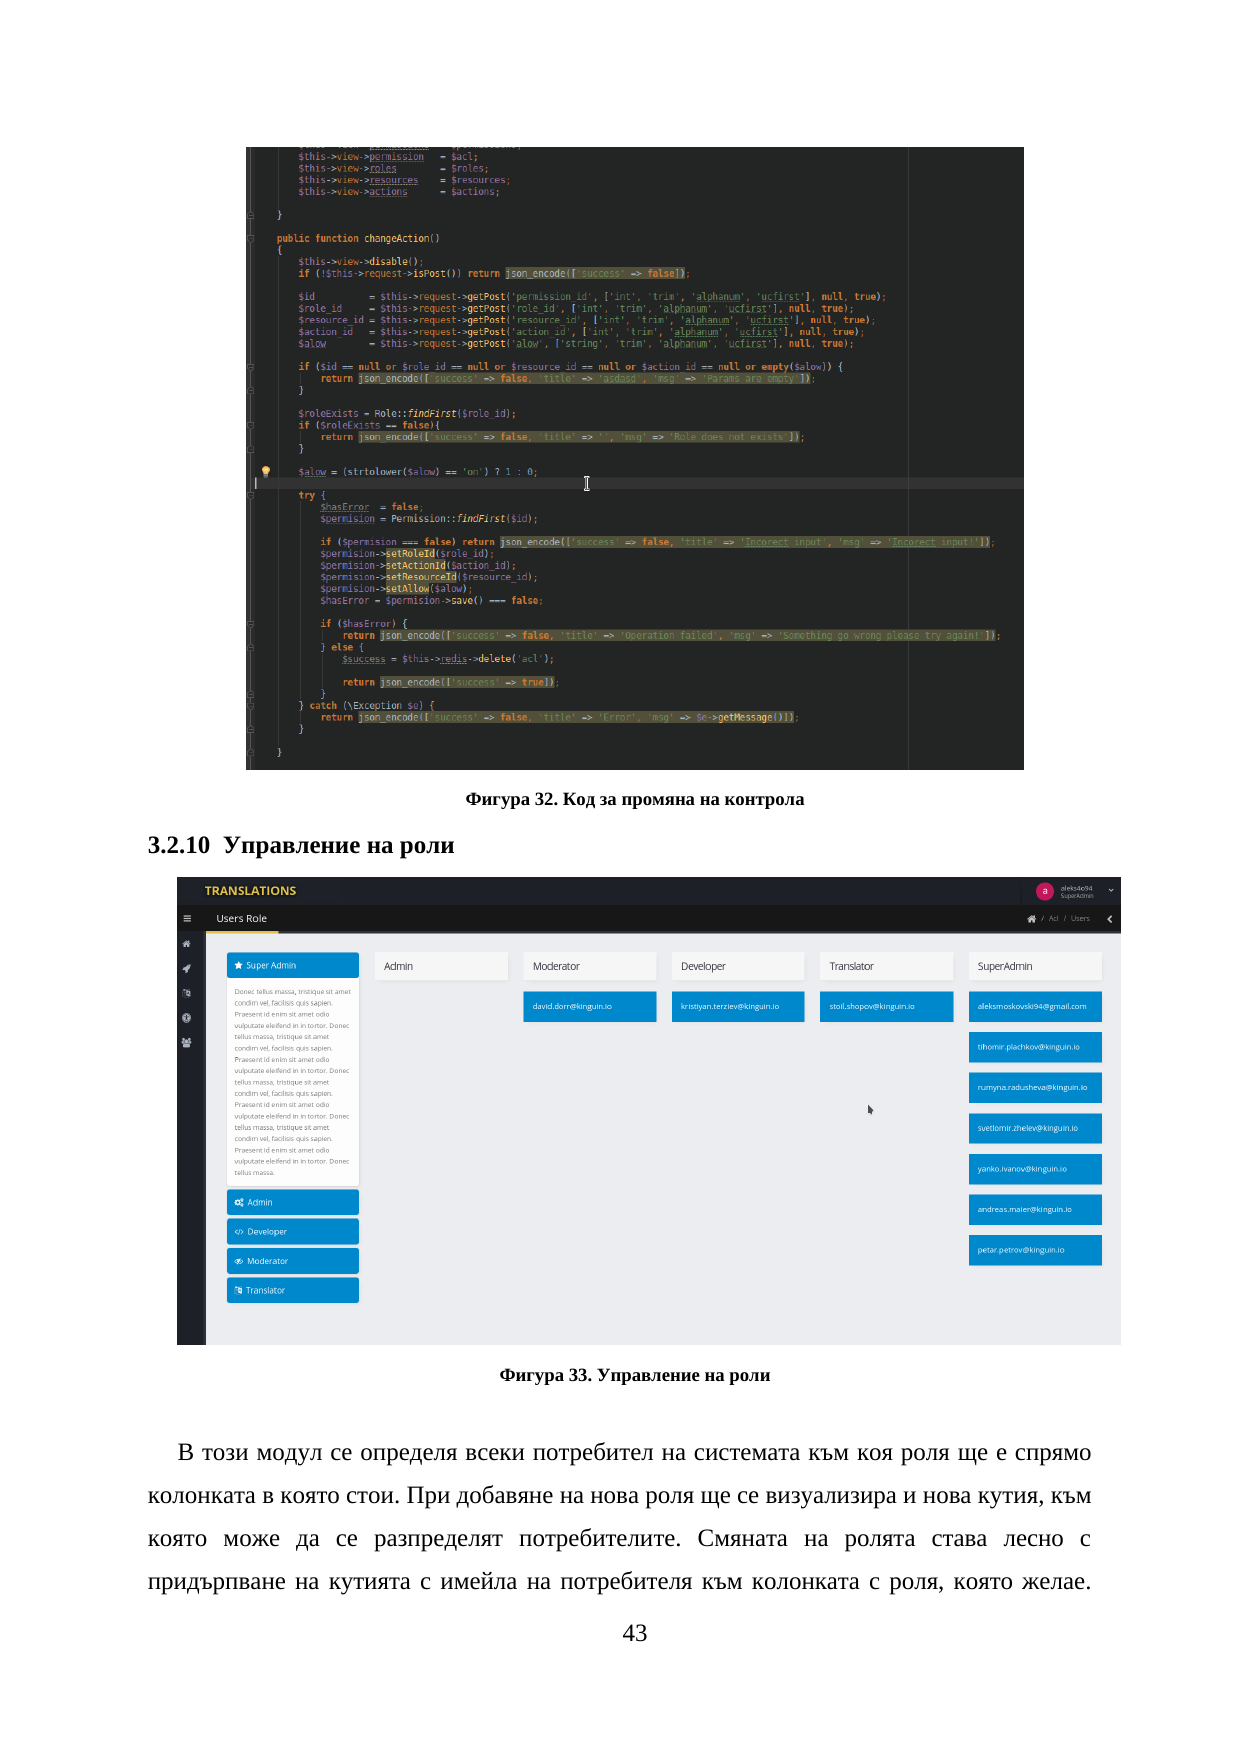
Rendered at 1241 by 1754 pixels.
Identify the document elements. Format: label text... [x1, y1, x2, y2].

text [148, 1437, 1093, 1595]
subtitle Управление на роли [148, 831, 1093, 859]
picture [246, 147, 1024, 770]
text Фигура 32. Код за промяна на контрола [148, 788, 1093, 810]
text Фигура 33. Управление на роли [148, 1364, 1093, 1385]
picture [177, 877, 1121, 1345]
